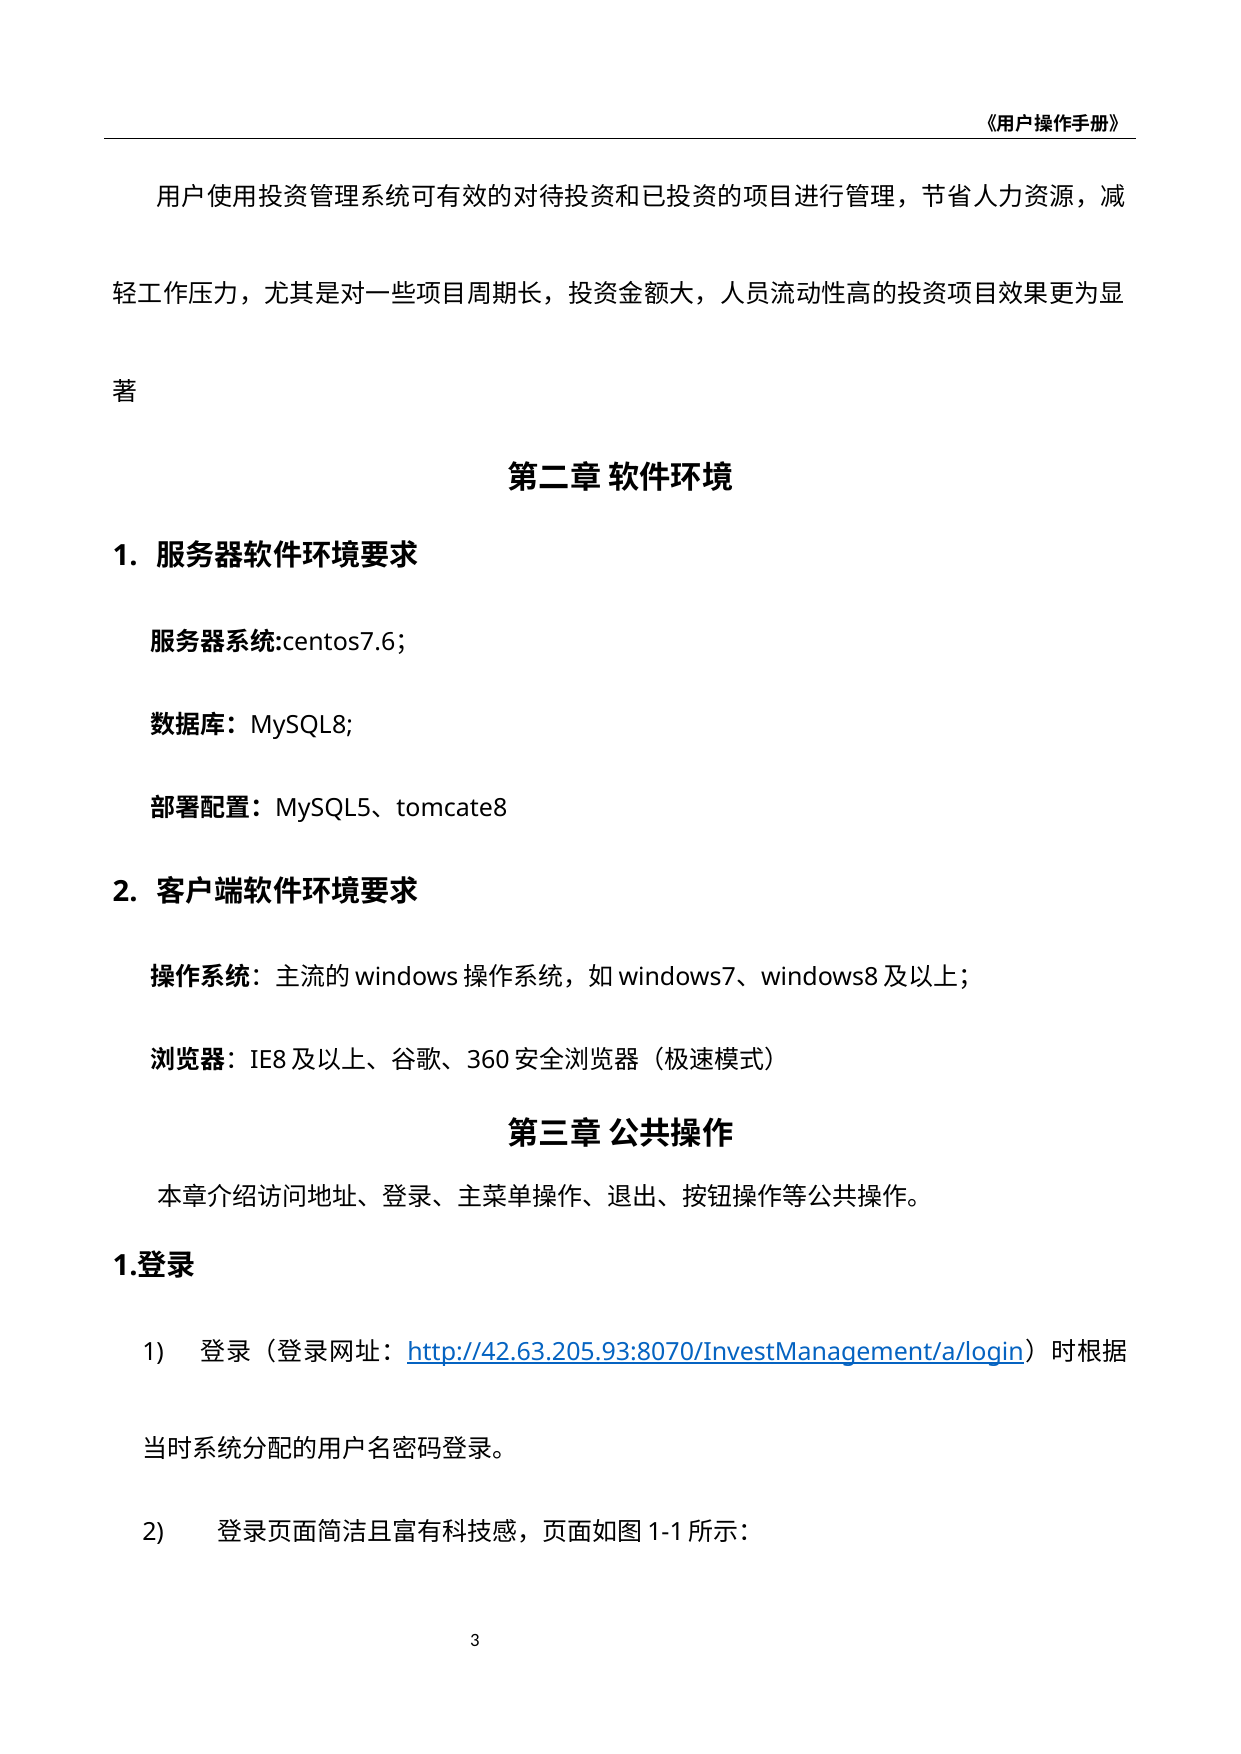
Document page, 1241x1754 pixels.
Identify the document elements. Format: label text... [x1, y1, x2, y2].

text 本章介绍访问地址、登录、主菜单操作、退出、按钮操作等公共操作。 [112, 1176, 1095, 1212]
list 服务器软件环境要求 [112, 520, 1128, 585]
list 客户端软件环境要求 [112, 856, 1128, 921]
text 数据库：MySQL8; [150, 690, 1128, 755]
text 第二章 软件环境 [112, 453, 1128, 498]
text 用户使用投资管理系统可有效的对待投资和已投资的项目进行管理，节省人力资源，减轻工作压力，尤其是对一些项目周期长，投资金额大，人员流动性高的投资项目效果更为显著 [112, 162, 1128, 422]
text 操作系统：主流的windows操作系统，如windows7、windows8及以上； [150, 942, 1128, 1007]
text 服务器系统:centos7.6； [150, 607, 1128, 672]
list 登录（登录网址：http://42.63.205.93:8070/InvestManagement/a/login）时根据当时系统分配的用户名密码登录。 [142, 1317, 1128, 1479]
list 1.登录 [112, 1231, 1128, 1296]
text 部署配置：MySQL5、tomcate8 [150, 773, 1128, 838]
text 浏览器：IE8及以上、谷歌、360安全浏览器（极速模式） [150, 1025, 1128, 1090]
text 第三章 公共操作 [112, 1108, 1128, 1153]
list 登录页面简洁且富有科技感，页面如图1-1所示： [142, 1497, 1128, 1562]
